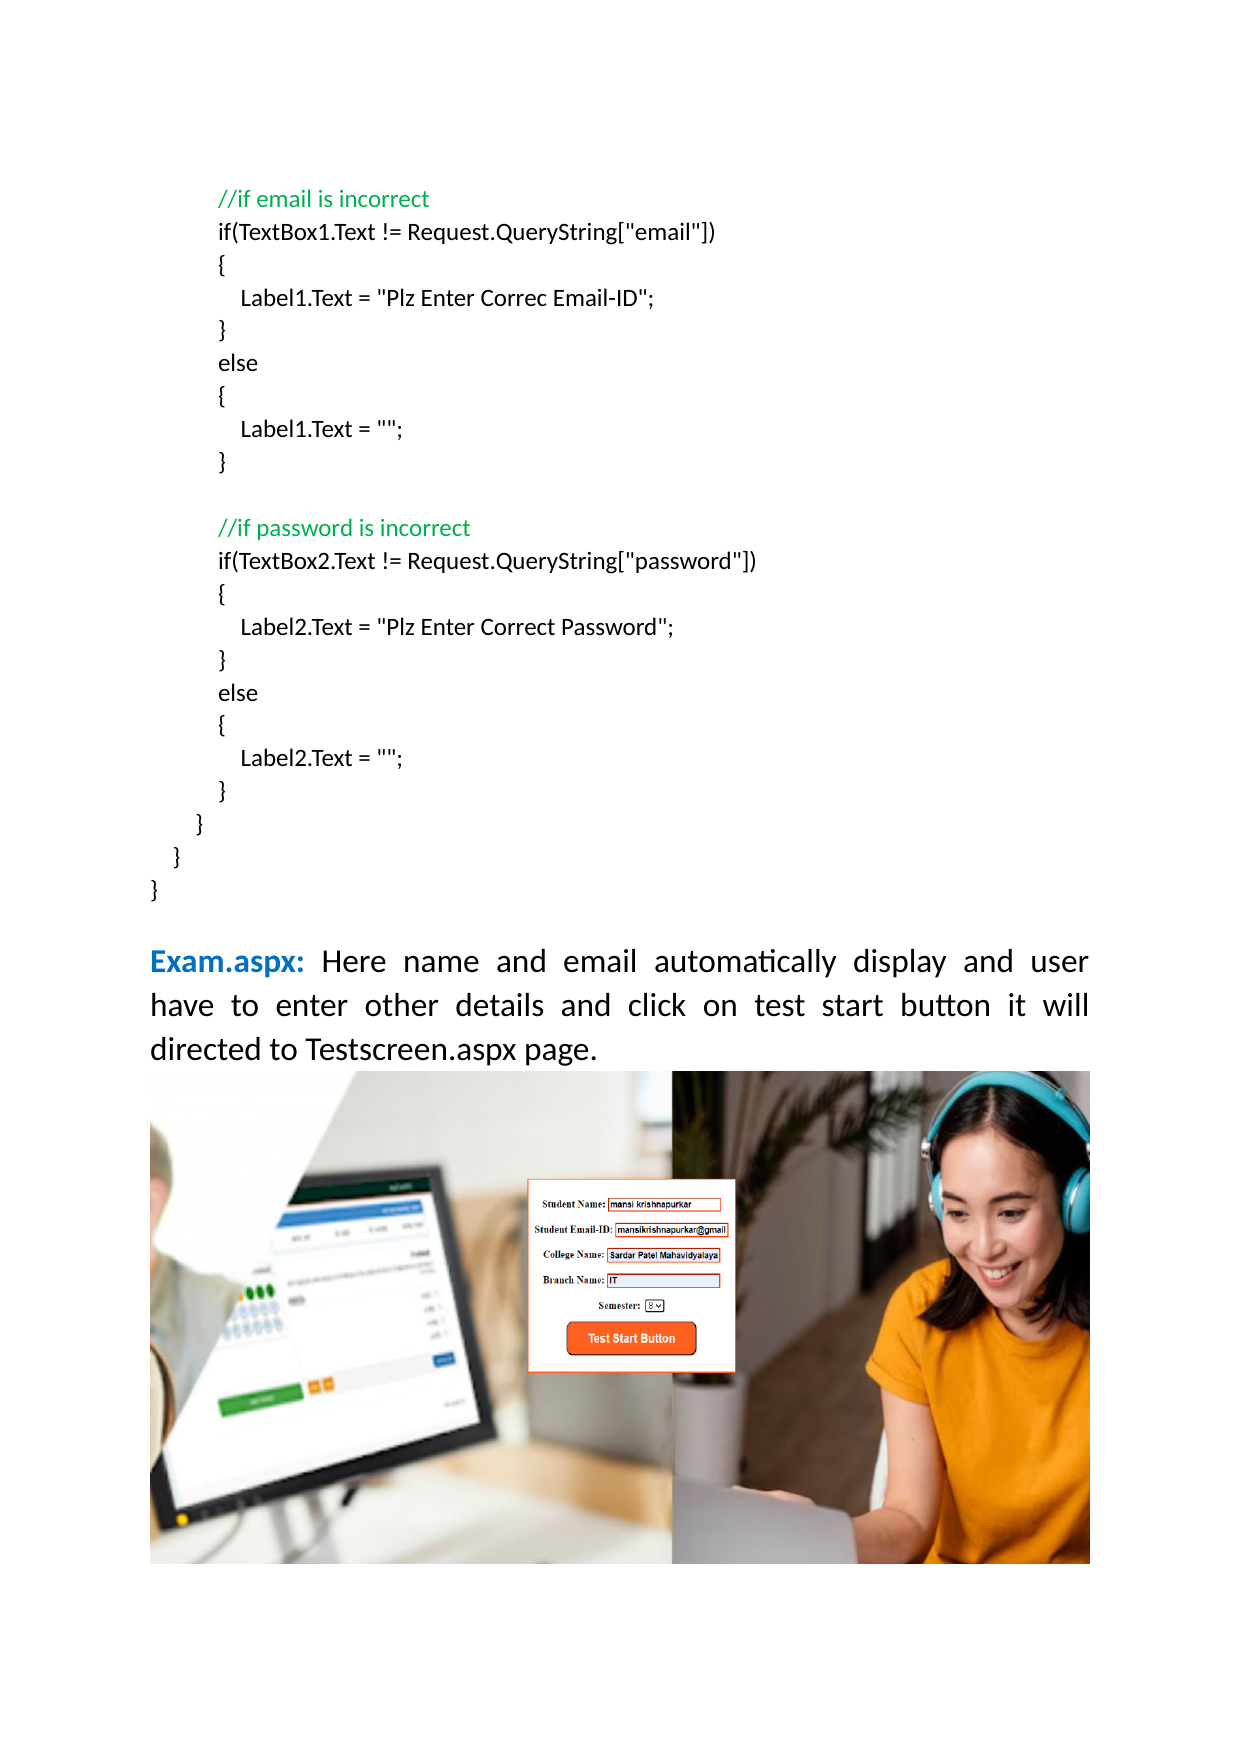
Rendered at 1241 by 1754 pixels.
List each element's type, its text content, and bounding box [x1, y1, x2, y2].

text { [150, 249, 1090, 279]
text //if email is incorrect [150, 183, 1090, 213]
text } [150, 644, 1090, 674]
text { [150, 709, 1090, 740]
text Label2.Text = "Plz Enter Correct Password"; [150, 611, 1090, 641]
text else [150, 347, 1090, 378]
text } [150, 874, 1090, 905]
text if(TextBox1.Text != Request.QueryString["email"]) [150, 216, 1090, 246]
text } [150, 446, 1090, 477]
text //if password is incorrect [150, 512, 1090, 543]
text Exam.aspx: Here name and email automatically display and user have to enter other details and click on test start button it will directed to Testscreen.aspx page. [150, 940, 1090, 1069]
text Label2.Text = ""; [150, 742, 1090, 773]
text { [150, 380, 1090, 411]
text } [150, 314, 1090, 345]
picture [150, 1071, 1090, 1564]
text Label1.Text = "Plz Enter Correc Email-ID"; [150, 282, 1090, 312]
text } [150, 808, 1090, 839]
text } [150, 841, 1090, 872]
text if(TextBox2.Text != Request.QueryString["password"]) [150, 545, 1090, 576]
text } [150, 775, 1090, 806]
text else [150, 677, 1090, 707]
text Label1.Text = ""; [150, 413, 1090, 444]
text { [150, 578, 1090, 608]
